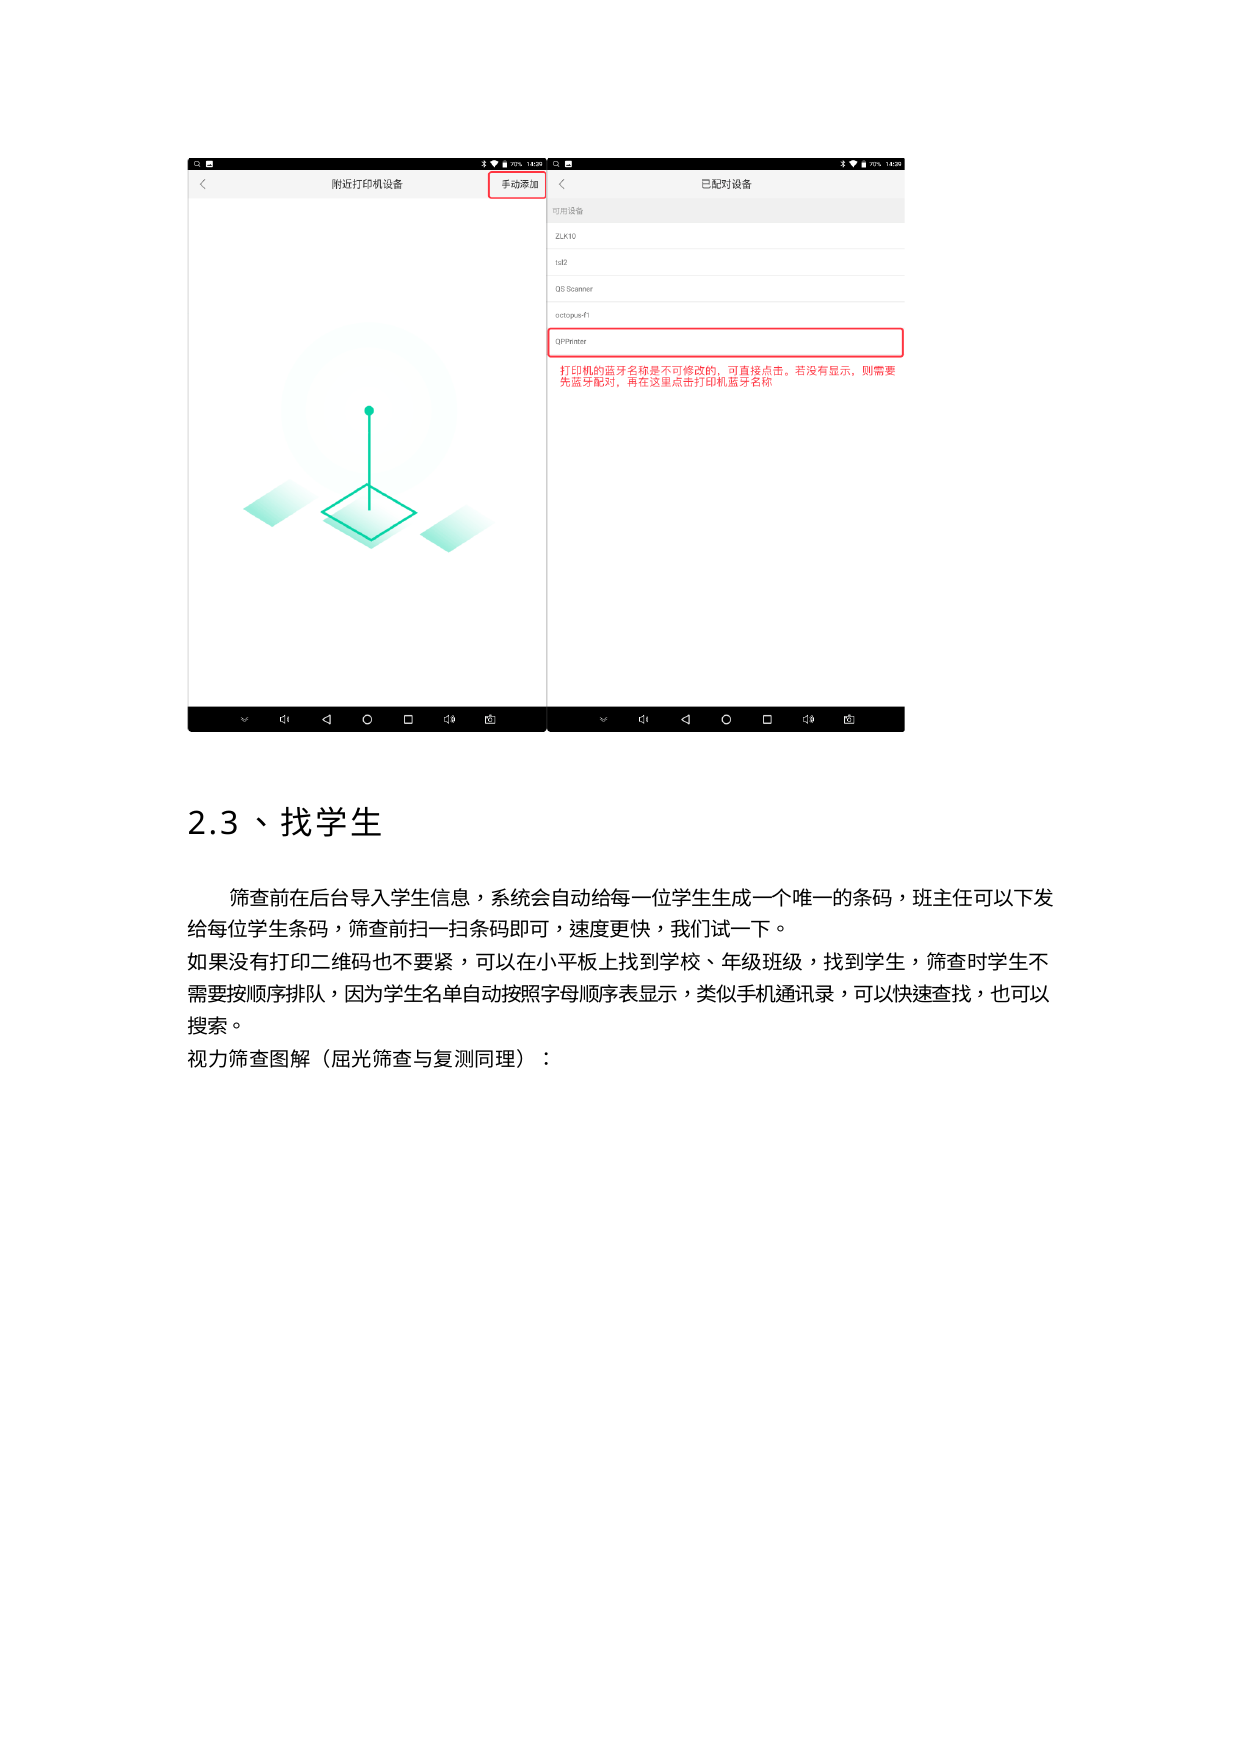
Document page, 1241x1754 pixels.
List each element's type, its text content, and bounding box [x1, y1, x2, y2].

text 筛查前在后台导入学生信息，系统会自动给每一位学生生成一个唯一的条码，班主任可以下发给每位学生条码，筛查前扫一扫条码即可，速度更快，我们试一下。 [187, 884, 1054, 943]
text 视力筛查图解（屈光筛查与复测同理）： [187, 1045, 1065, 1072]
subtitle 、找学生 [187, 800, 1065, 843]
text 如果没有打印二维码也不要紧，可以在小平板上找到学校、年级班级，找到学生，筛查时学生不需要按顺序排队，因为学生名单自动按照字母顺序表显示，类似手机通讯录，可以快速查找，也可以搜索。 [187, 949, 1053, 1039]
picture [187, 158, 905, 732]
